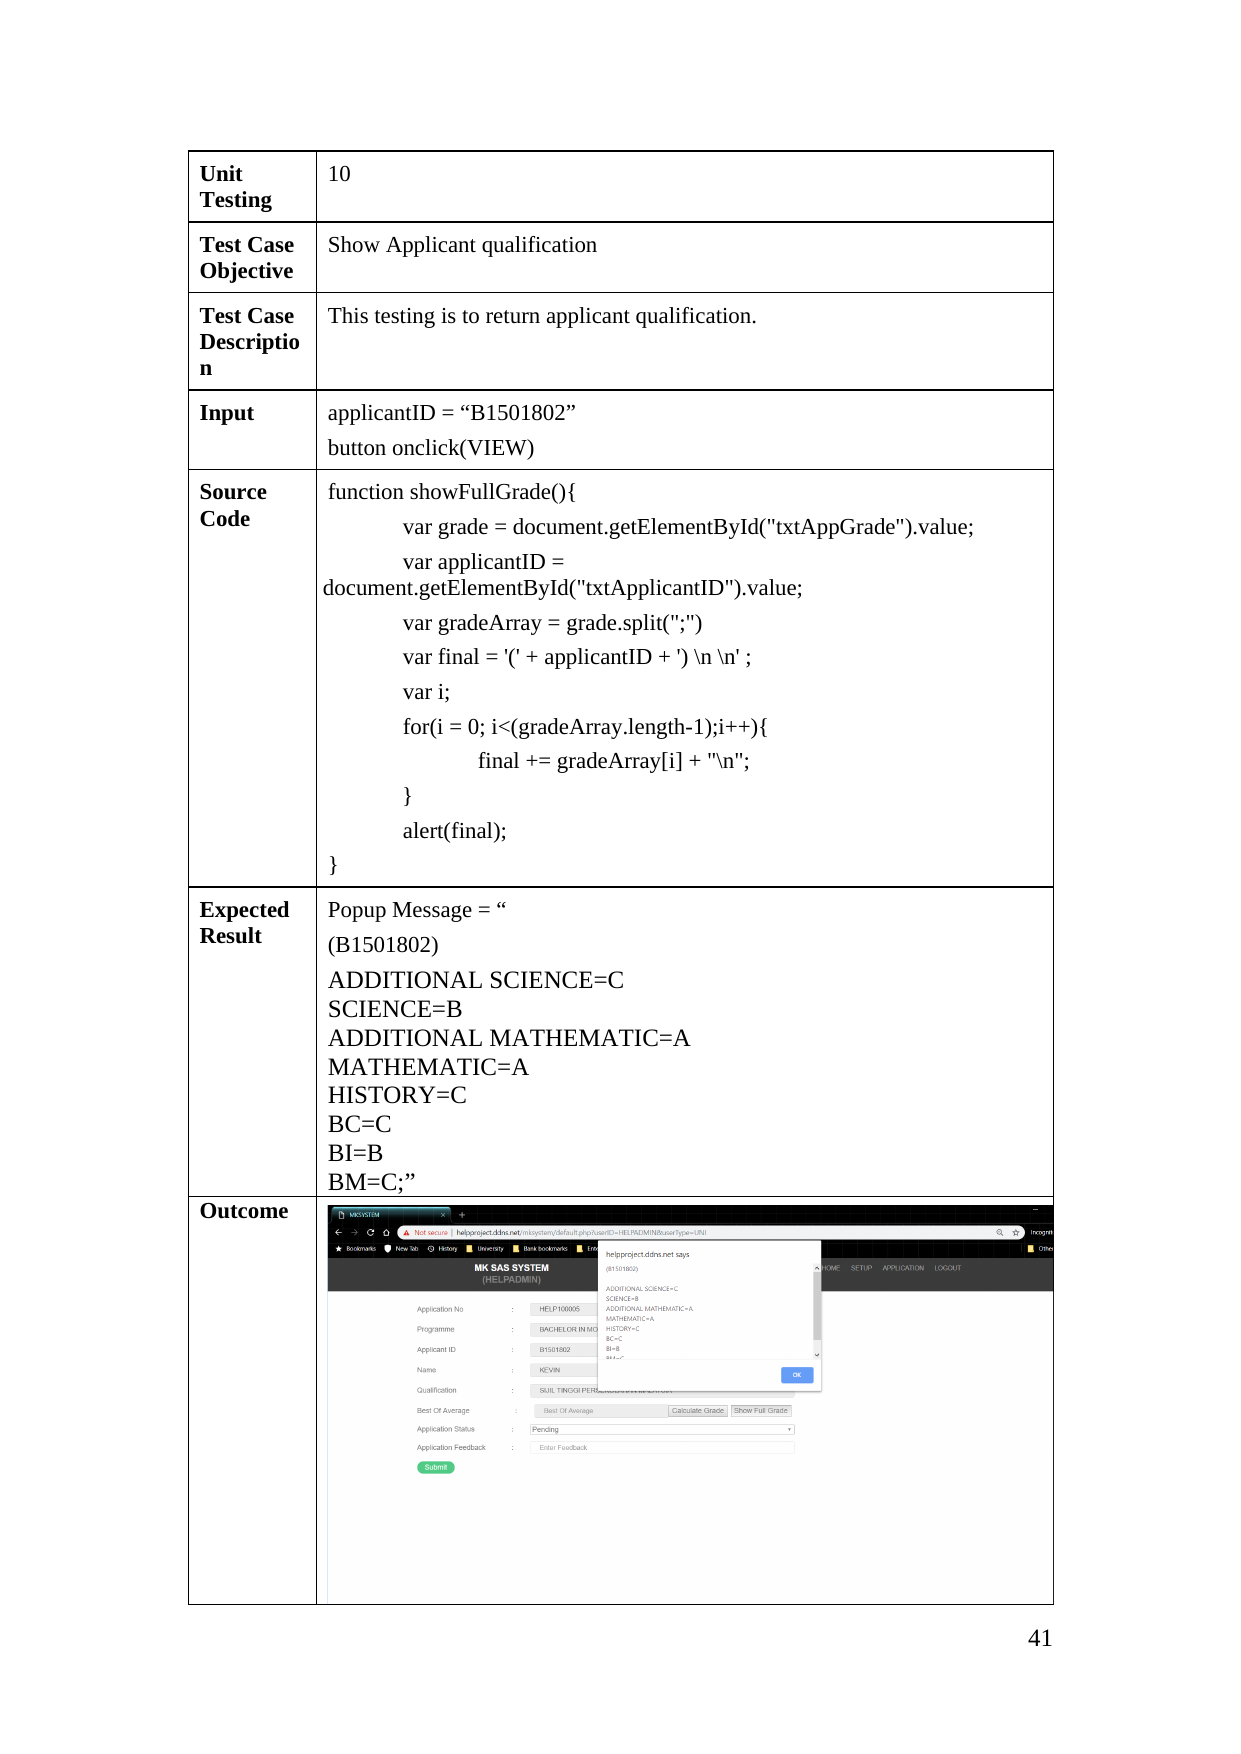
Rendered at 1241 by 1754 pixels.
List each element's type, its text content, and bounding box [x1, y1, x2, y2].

table_cell Show Applicant qualification [317, 223, 1053, 292]
table_cell Input [189, 391, 316, 468]
table_cell [317, 1197, 1053, 1604]
table_header 10 [317, 152, 1053, 221]
table_cell This testing is to return applicant qualification. [317, 293, 1053, 389]
table_cell Expected Result [189, 888, 316, 1196]
table_cell Test Case Description [189, 293, 316, 389]
table_cell applicantID = “B1501802” button onclick(VIEW) [317, 391, 1053, 468]
table_cell Source Code [189, 470, 316, 886]
table_cell Test Case Objective [189, 223, 316, 292]
table_cell Outcome [189, 1197, 316, 1604]
table_header Unit Testing [189, 152, 316, 221]
picture [327, 1205, 1054, 1604]
table_cell function showFullGrade(){ var grade = document.getElementById("txtAppGrade").value; var applicantID = document.getElementById("txtApplicantID").value; var gradeArray = grade.split(";") var final = '(' + applicantID + ') \n \n' ; var i; for(i = 0; i<(gradeArray.length-1);i++){ final += gradeArray[i] + "\n"; } alert(final); } [317, 470, 1053, 886]
table_cell Popup Message = “ (B1501802) ADDITIONAL SCIENCE=C SCIENCE=B ADDITIONAL MATHEMATIC=A MATHEMATIC=A HISTORY=C BC=C BI=B BM=C;” [317, 888, 1053, 1196]
